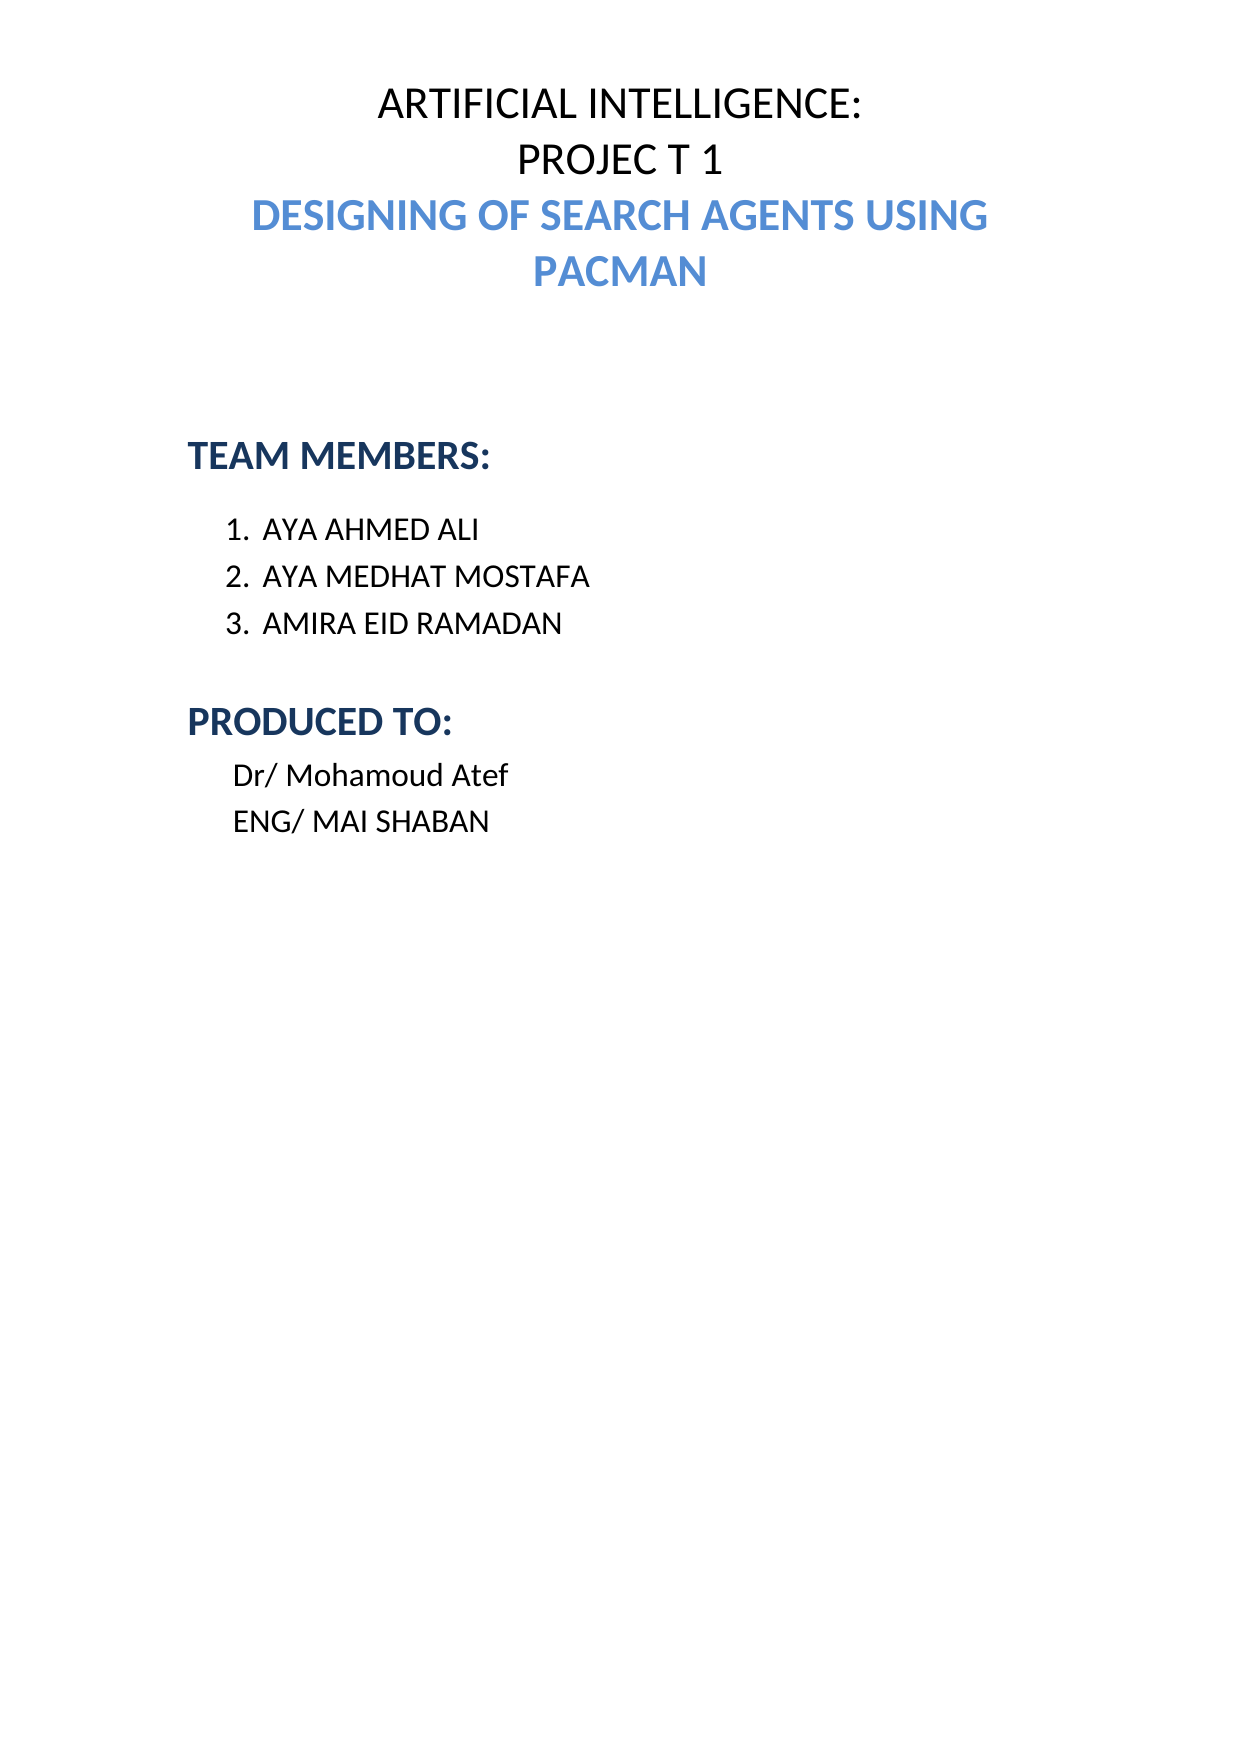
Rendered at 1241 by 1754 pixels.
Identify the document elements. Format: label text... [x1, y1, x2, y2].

list AYA AHMED ALI [225, 508, 1053, 549]
list AYA MEDHAT MOSTAFA [225, 555, 1053, 596]
list AMIRA EID RAMADAN [225, 602, 1053, 642]
text DESIGNING OF SEARCH AGENTS USING PACMAN [187, 186, 1053, 298]
text TEAM MEMBERS: [187, 429, 1053, 480]
text PROJEC T 1 [187, 130, 1053, 186]
list ENG/ MAI SHABAN [187, 801, 1053, 841]
list PRODUCED TO: [187, 695, 1053, 746]
list Dr/ Mohamoud Atef [187, 754, 1053, 794]
text ARTIFICIAL INTELLIGENCE: [187, 74, 1053, 130]
